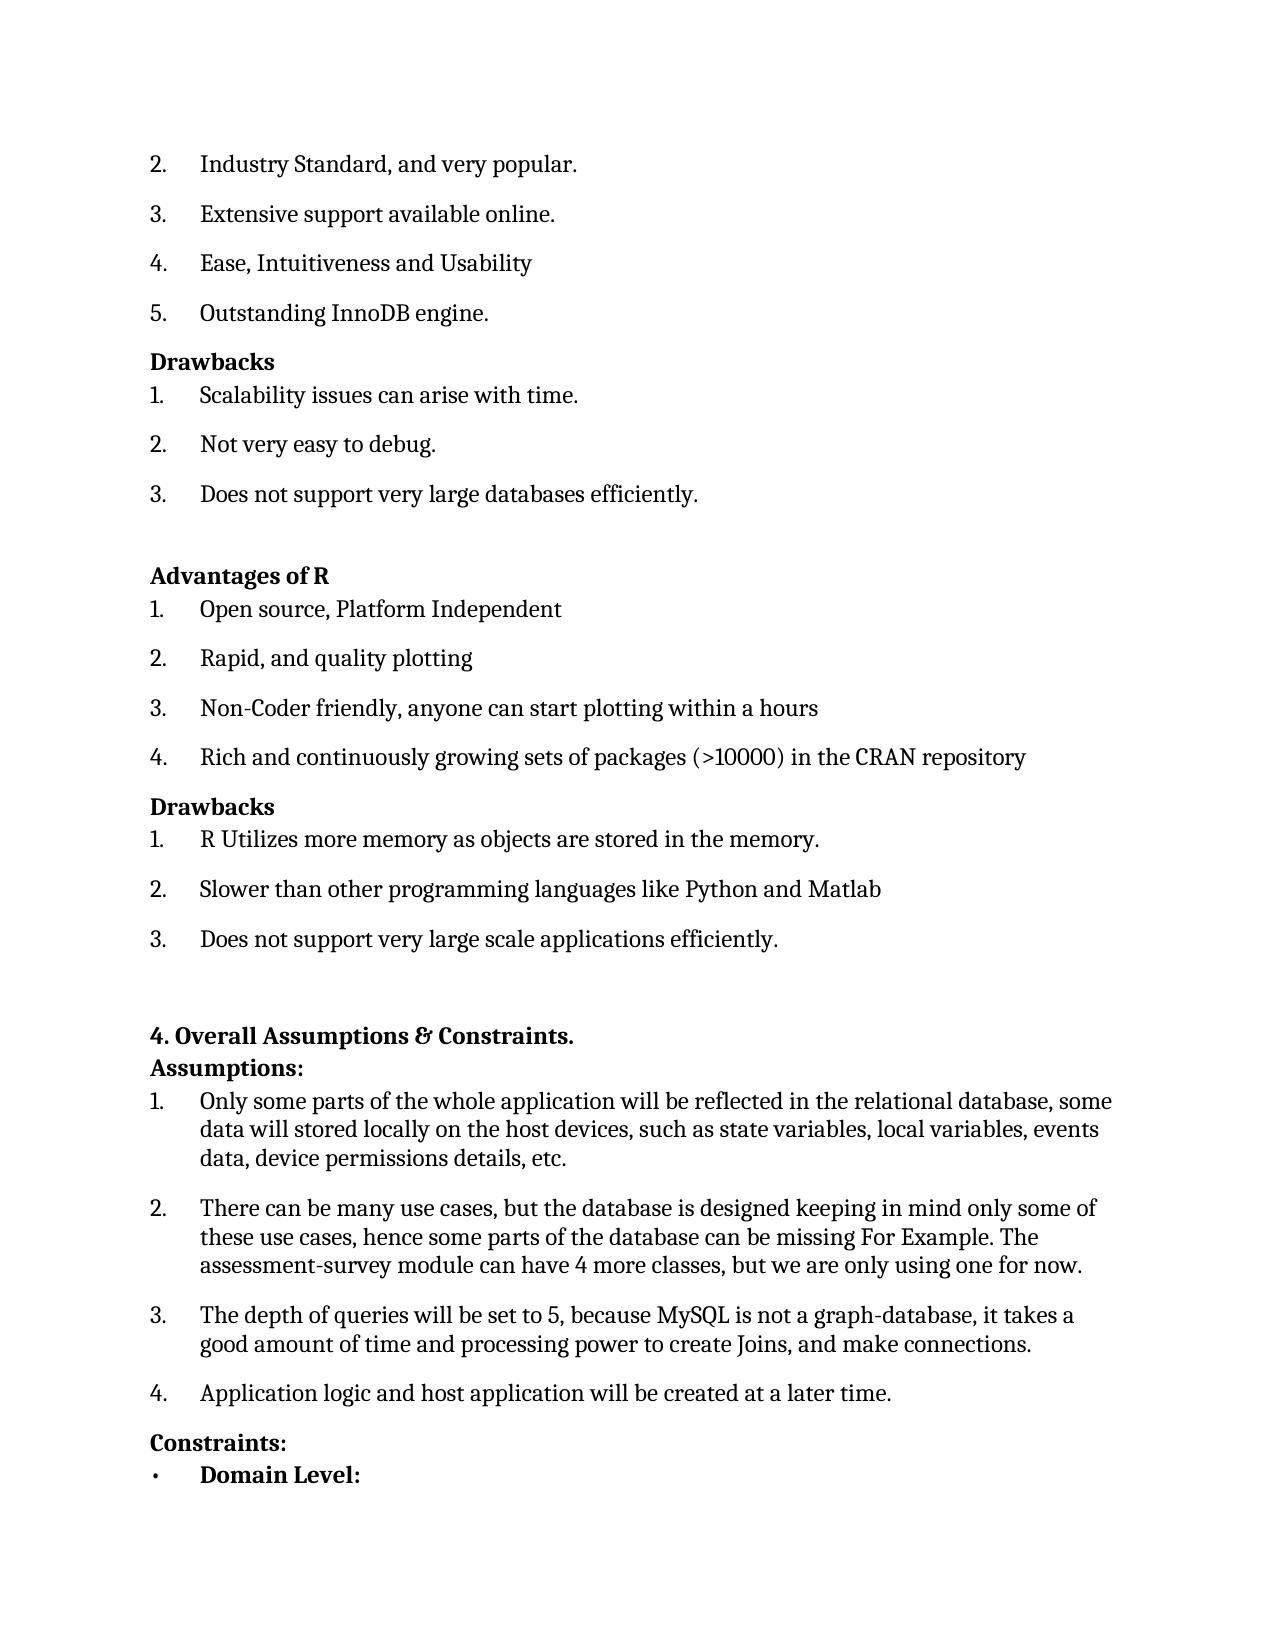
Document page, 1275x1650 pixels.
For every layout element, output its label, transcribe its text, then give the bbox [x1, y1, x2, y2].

list Industry Standard, and very popular. [150, 150, 1125, 179]
list Only some parts of the whole application will be reflected in the relational database, some data will stored locally on the host devices, such as state variables, local variables, events data, device permissions details, etc. [150, 1087, 1125, 1173]
list Does not support very large scale applications efficiently. [150, 924, 1125, 953]
list R Utilizes more memory as objects are stored in the memory. [150, 825, 1125, 854]
text Constraints: [150, 1429, 1125, 1457]
list Rich and continuously growing sets of packages (>10000) in the CRAN repository [150, 743, 1125, 772]
text 4. Overall Assumptions & Constraints. [150, 1022, 1125, 1050]
list Not very easy to debug. [150, 430, 1125, 459]
list Domain Level: [150, 1461, 1125, 1490]
text Advantages of R [150, 562, 1125, 591]
list Extensive support available online. [150, 199, 1125, 228]
list Ease, Intuitiveness and Usability [150, 249, 1125, 278]
list Does not support very large databases efficiently. [150, 480, 1125, 509]
text Drawbacks [150, 793, 1125, 822]
text Assumptions: [150, 1054, 1125, 1083]
list The depth of queries will be set to 5, because MySQL is not a graph-database, it takes a good amount of time and processing power to create Joins, and make connections. [150, 1301, 1125, 1358]
list Slower than other programming languages like Python and Matlab [150, 875, 1125, 904]
list Rapid, and quality plotting [150, 644, 1125, 673]
list Outstanding InnoDB engine. [150, 299, 1125, 327]
list Scalability issues can arise with time. [150, 381, 1125, 409]
text Drawbacks [150, 348, 1125, 377]
list There can be many use cases, but the database is designed keeping in mind only some of these use cases, hence some parts of the database can be missing For Example. The assessment-survey module can have 4 more classes, but we are only using one for now. [150, 1194, 1125, 1280]
list Application logic and host application will be created at a later time. [150, 1379, 1125, 1408]
list Non-Coder friendly, anyone can start plotting within a hours [150, 694, 1125, 722]
list Open source, Platform Independent [150, 594, 1125, 623]
